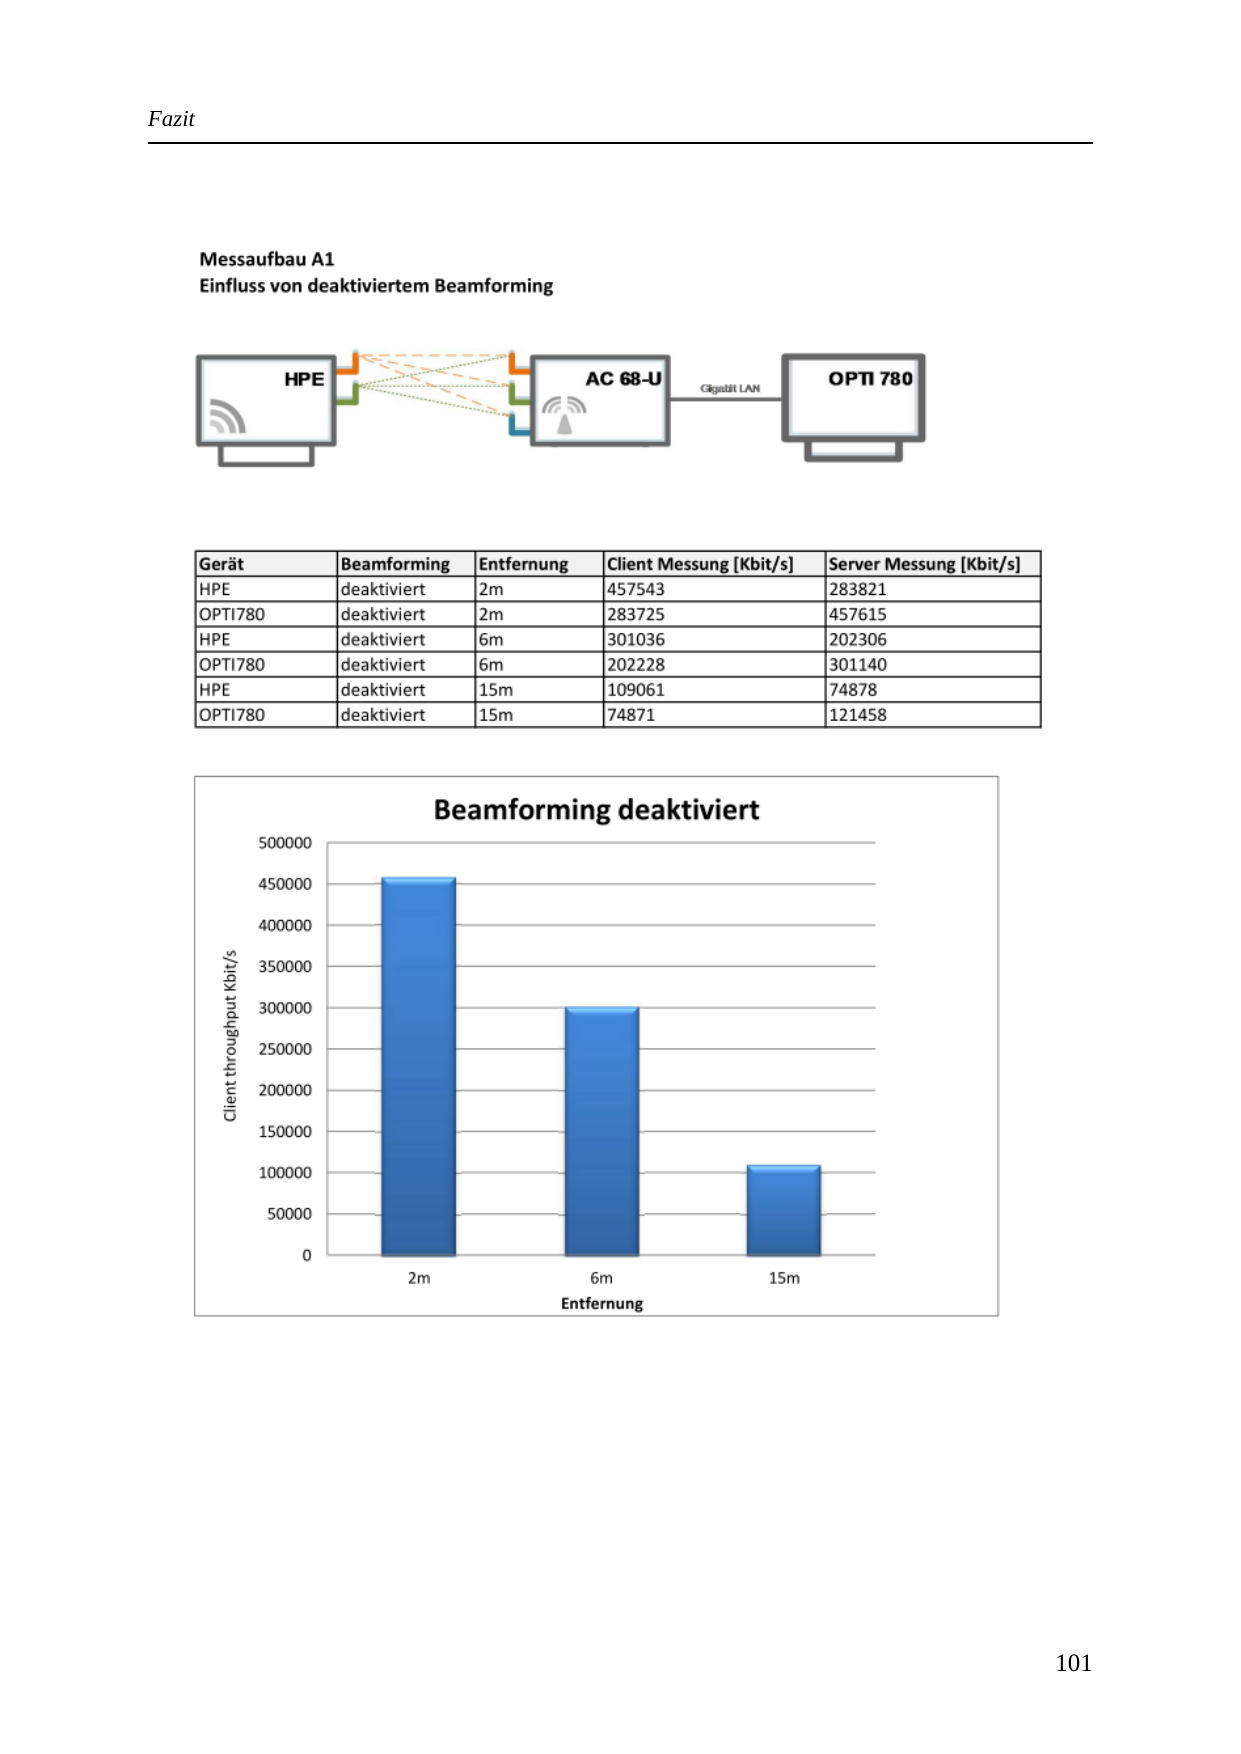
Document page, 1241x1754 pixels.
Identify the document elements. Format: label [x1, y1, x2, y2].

picture [147, 230, 1093, 1339]
